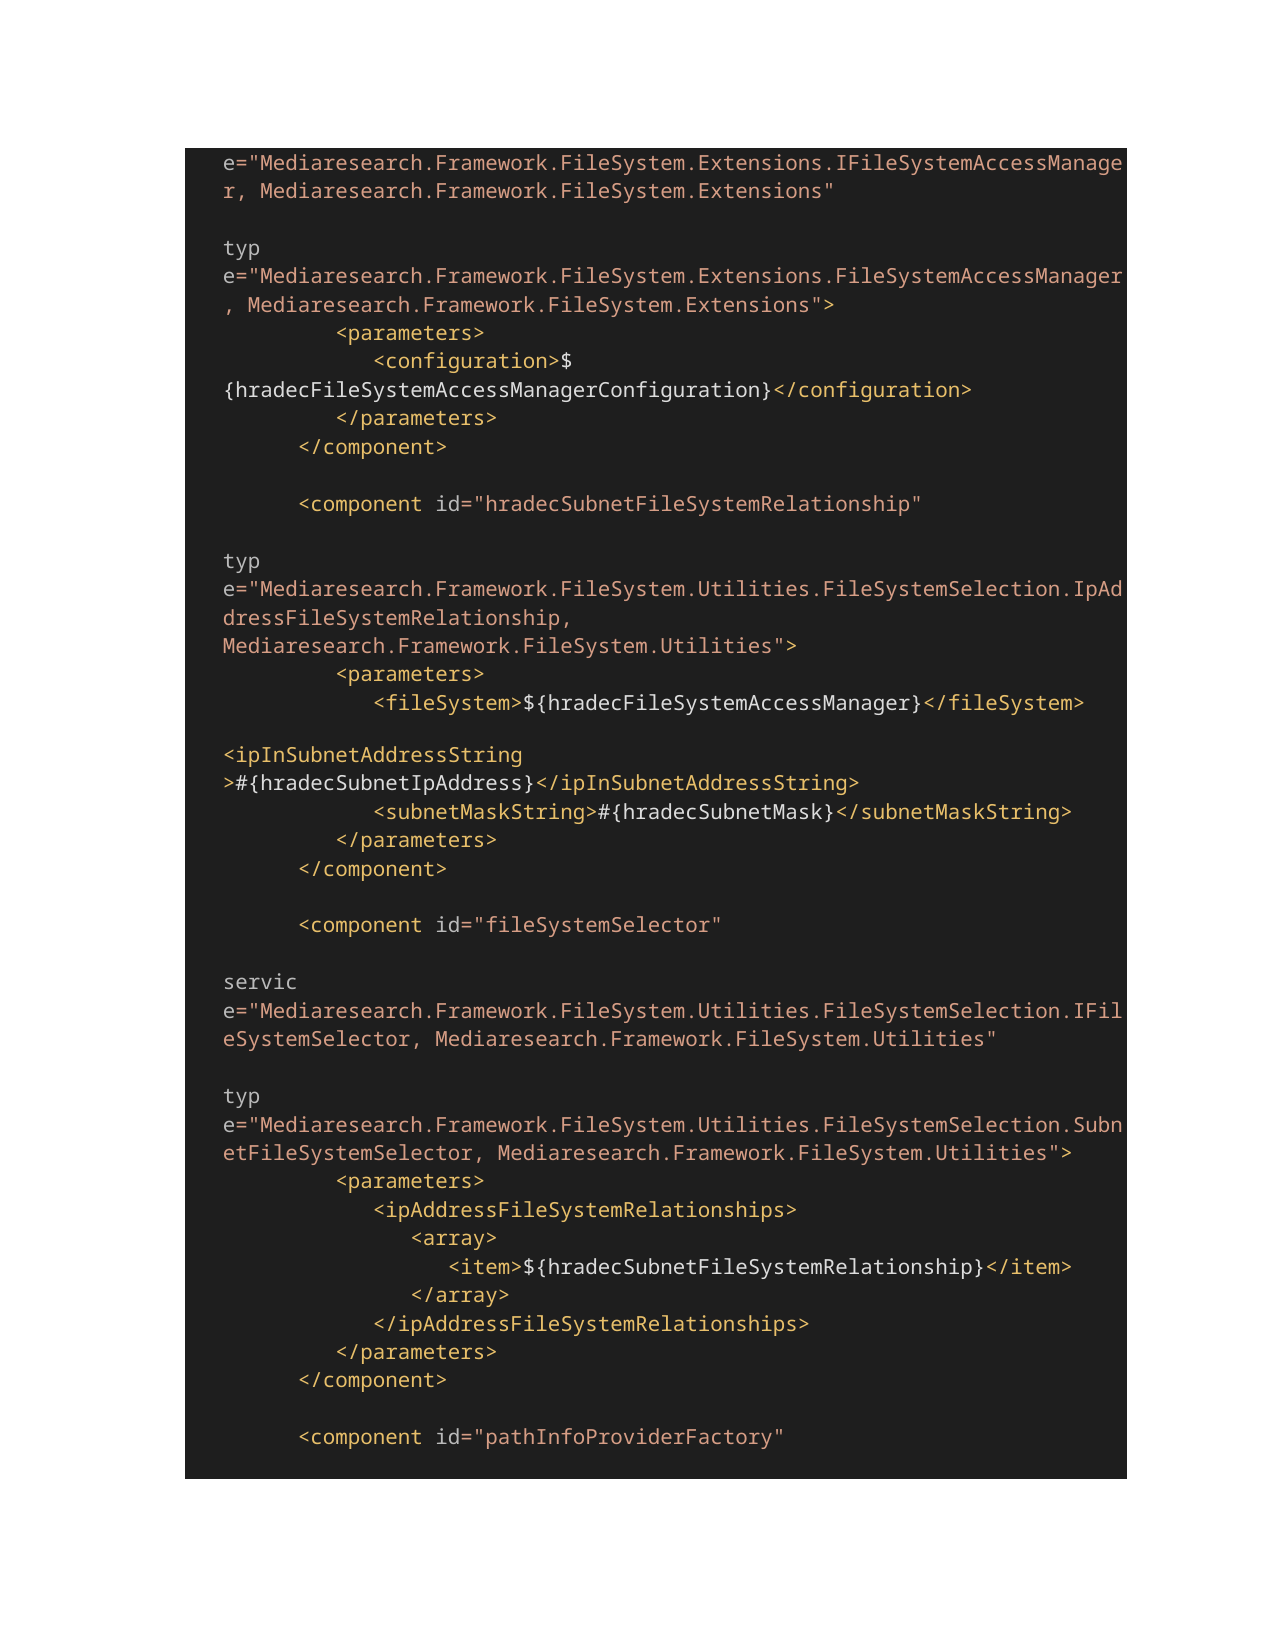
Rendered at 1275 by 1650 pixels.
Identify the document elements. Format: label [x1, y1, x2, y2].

list [185, 148, 1127, 1479]
